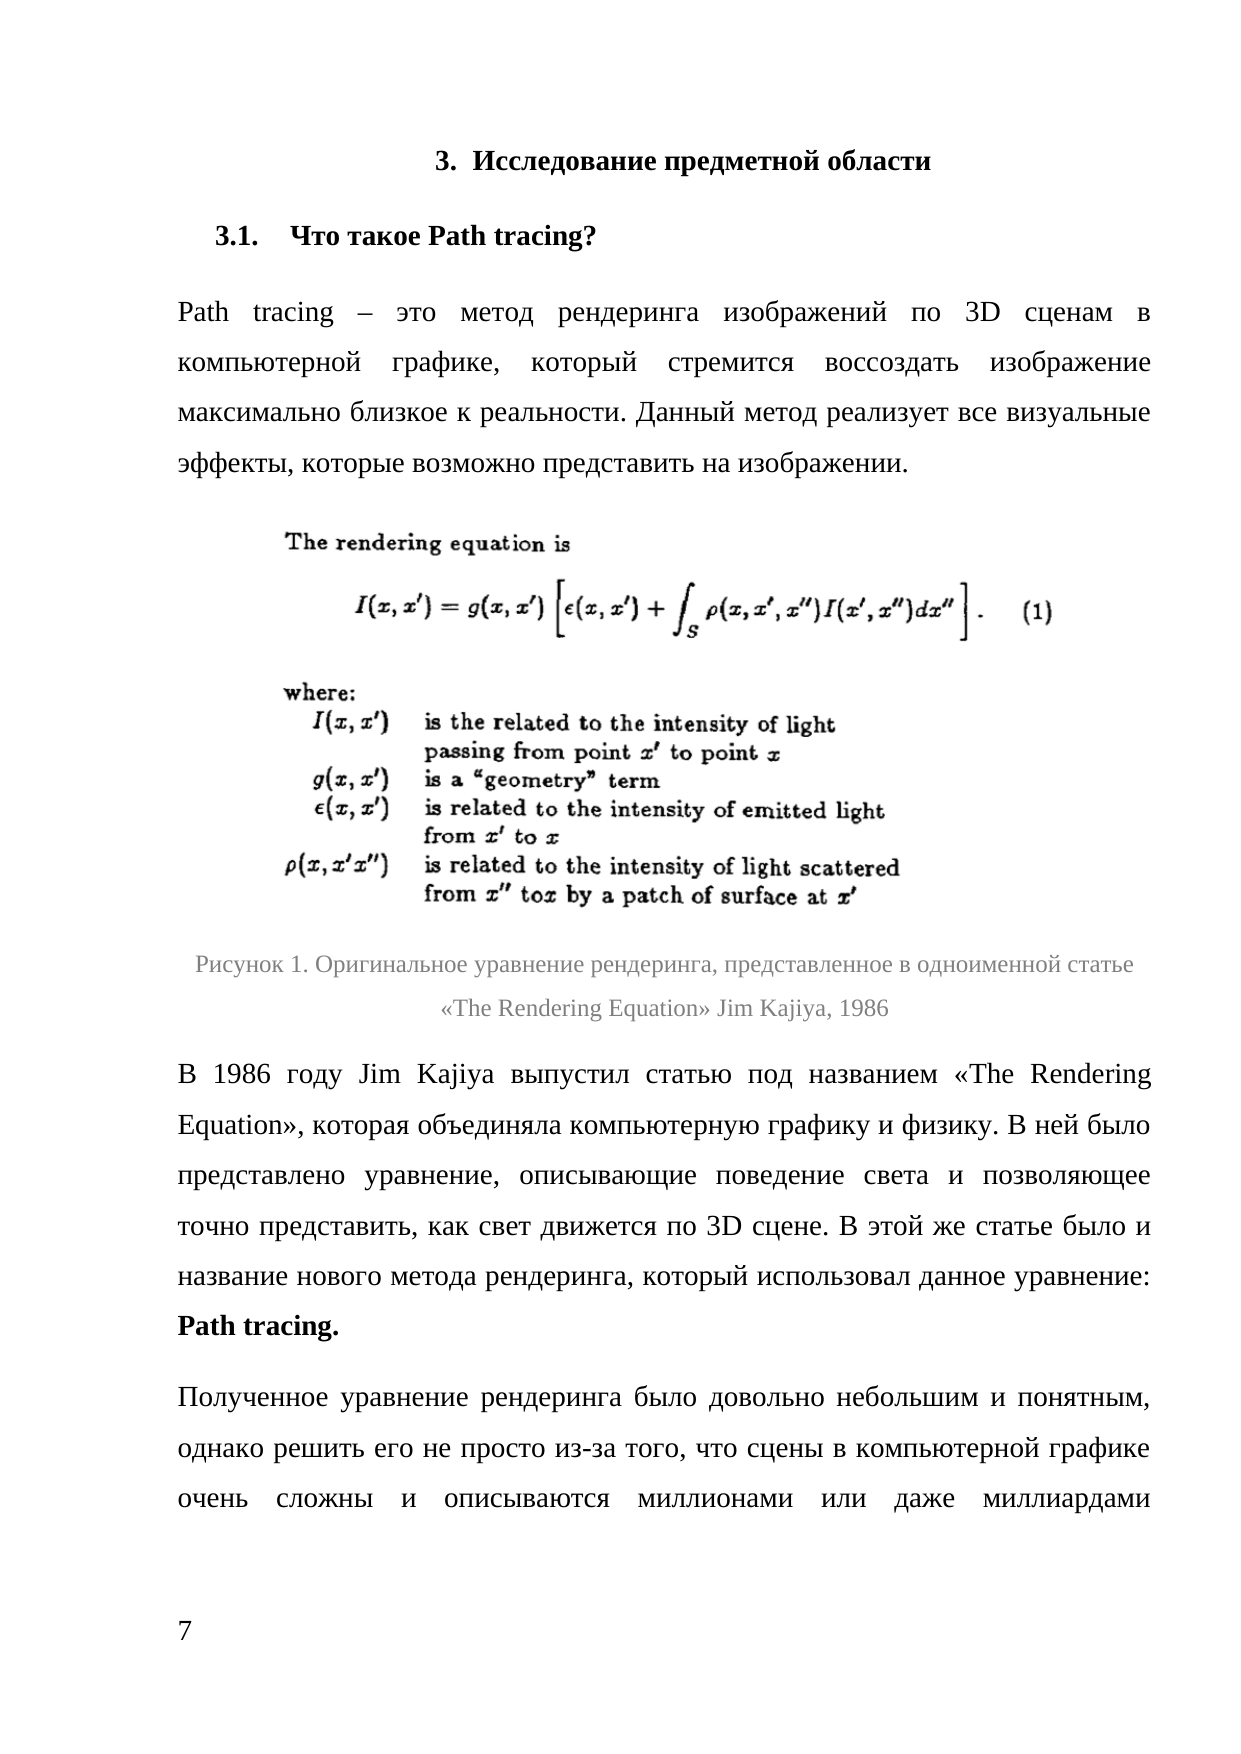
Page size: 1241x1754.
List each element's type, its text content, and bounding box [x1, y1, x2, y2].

text Рисунок 1. Оригинальное уравнение рендеринга, представленное в одноименной статье [177, 949, 1152, 978]
text В 1986 году Jim Kajiya выпустил статью под названием «The Rendering Equation», которая объединяла компьютерную графику и физику. В ней было представлено уравнение, описывающие поведение света и позволяющее точно представить, как свет движется по 3D сцене. В этой же статье было и название нового метода рендеринга, который использовал данное уравнение: Path tracing. [177, 1057, 1152, 1342]
text Path tracing – это метод рендеринга изображений по 3D сценам в компьютерной графике, который стремится воссоздать изображение максимально близкое к реальности. Данный метод реализует все визуальные эффекты, которые возможно представить на изображении. [177, 294, 1152, 478]
text «The Rendering Equation» Jim Kajiya, 1986 [177, 993, 1152, 1021]
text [177, 1379, 1152, 1513]
picture [244, 515, 1085, 912]
subtitle Что такое Path tracing? [215, 218, 1152, 252]
subtitle Исследование предметной области [215, 143, 1152, 177]
